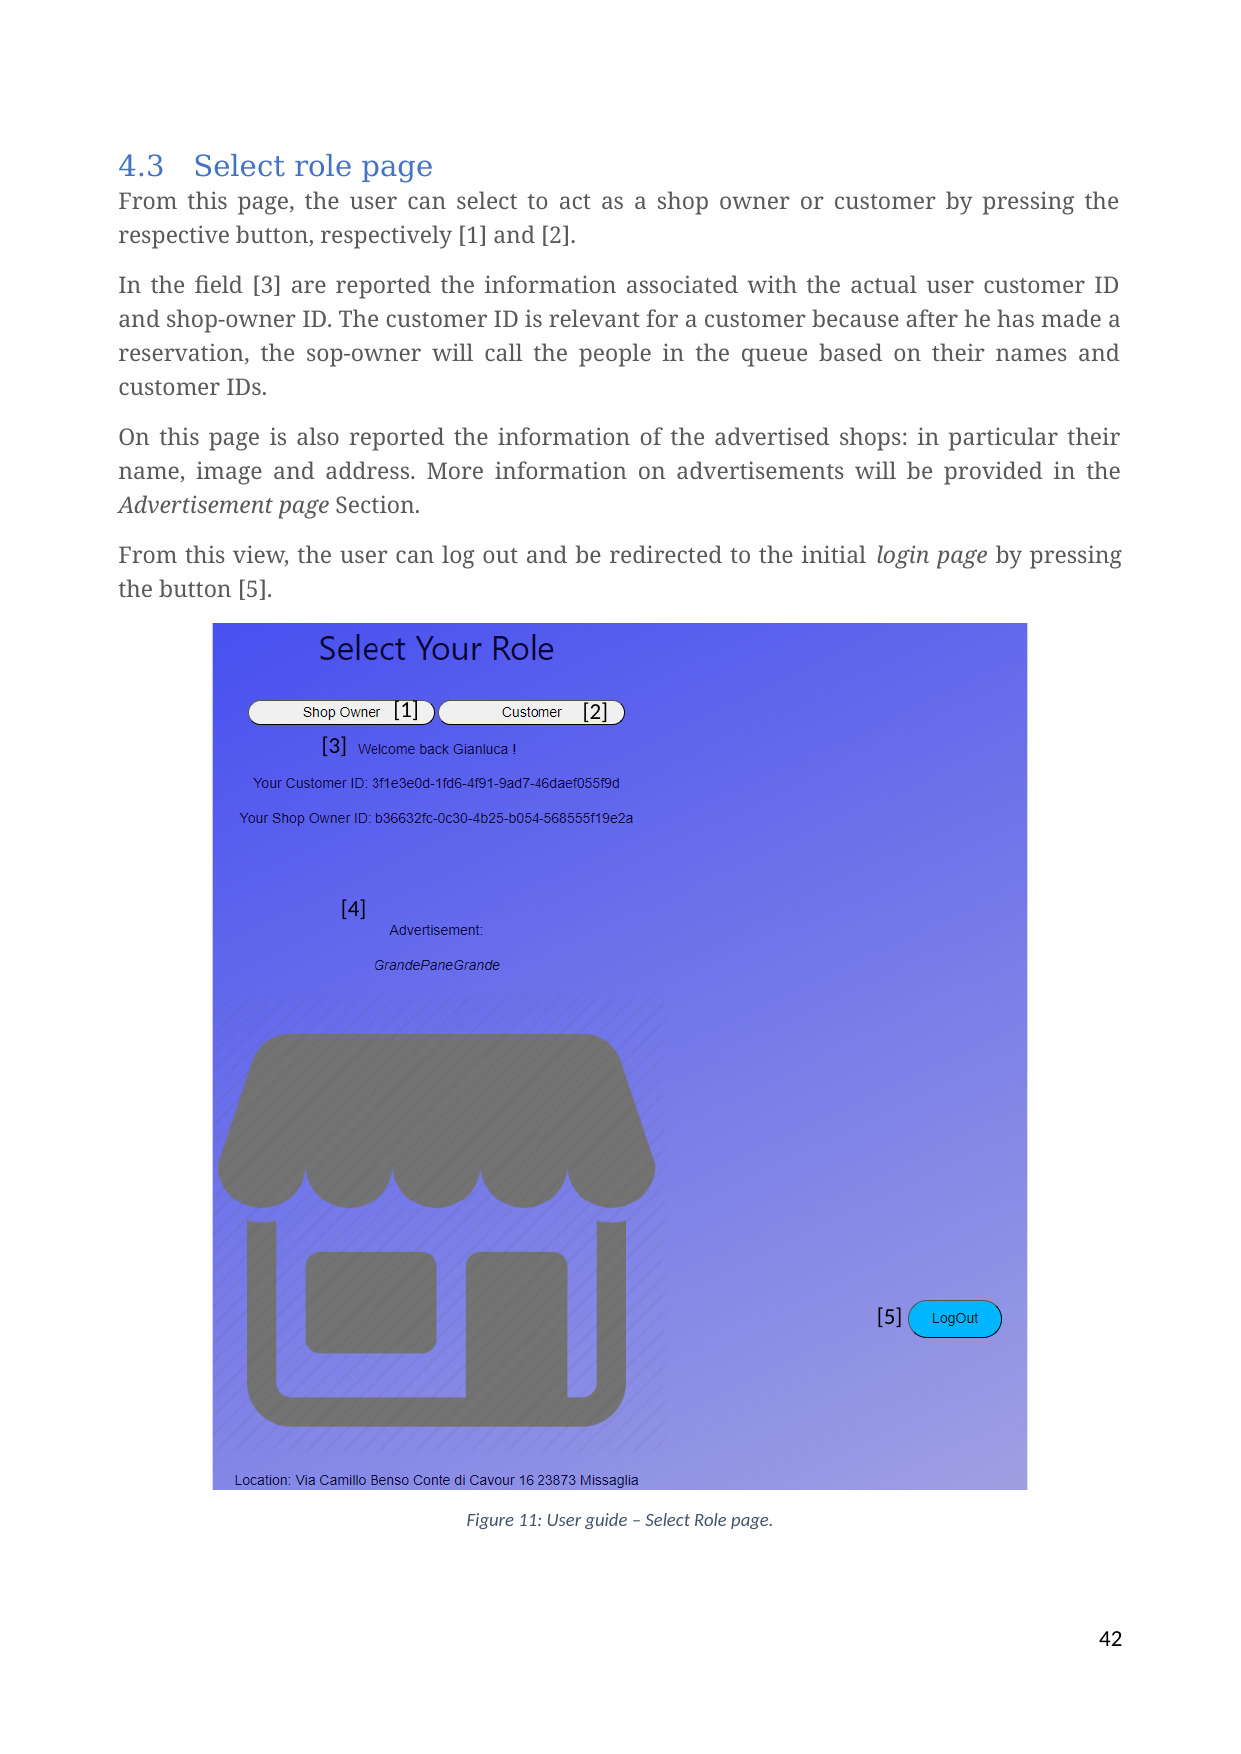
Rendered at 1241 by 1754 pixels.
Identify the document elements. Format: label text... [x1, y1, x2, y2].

text Figure 11: User guide – Select Role page. [118, 1509, 1122, 1532]
text From this view, the user can log out and be redirected to the initial login page by pressing the button [5]. [118, 539, 1122, 604]
text In the field [3] are reported the information associated with the actual user customer ID and shop-owner ID. The customer ID is relevant for a customer because after he has made a reservation, the sop-owner will call the people in the queue based on their names and customer IDs. [118, 269, 1122, 402]
text On this page is also reported the information of the advertised shops: in particular their name, image and address. More information on advertisements will be provided in the Advertisement page Section. [118, 421, 1122, 520]
subtitle Select role page [118, 148, 1122, 183]
picture [212, 623, 1028, 1490]
text From this page, the user can select to act as a shop owner or customer by pressing the respective button, respectively [1] and [2]. [118, 185, 1122, 250]
